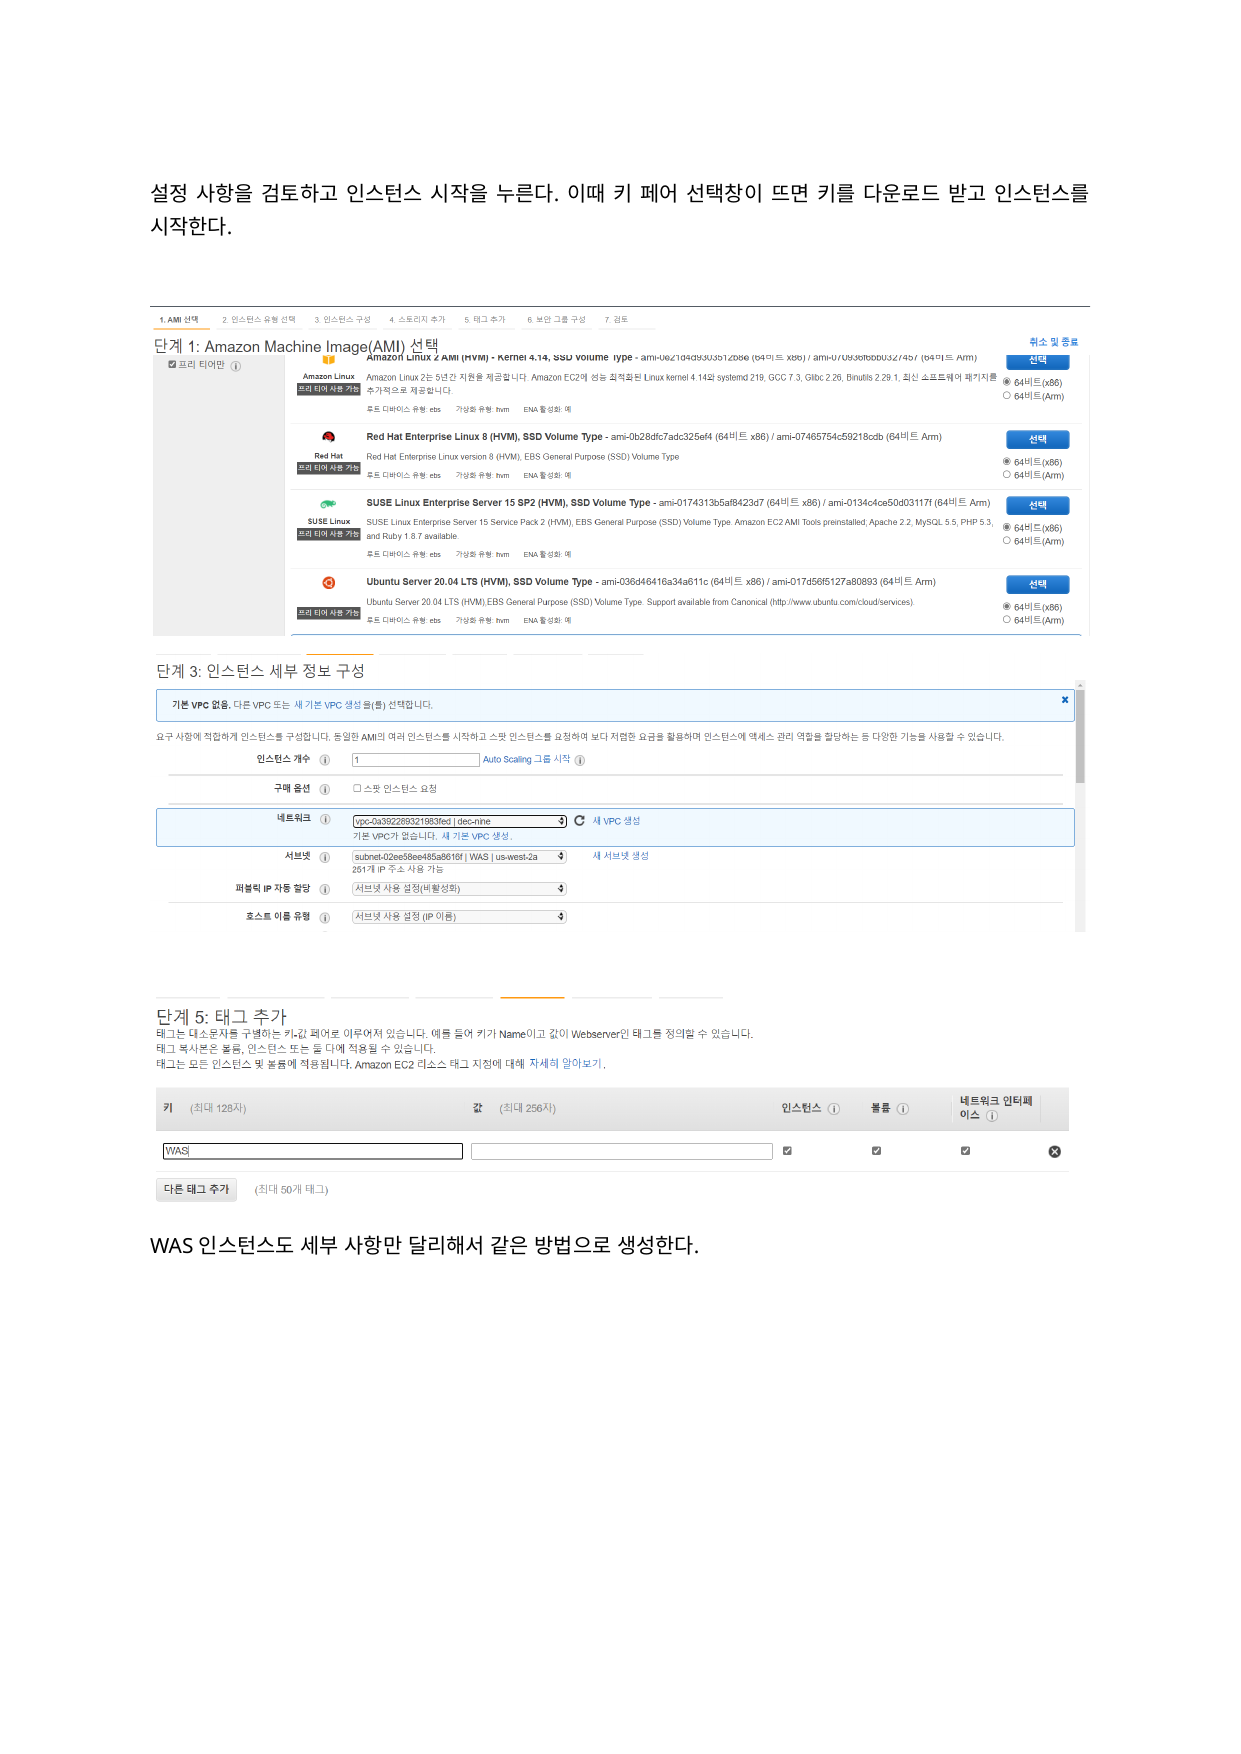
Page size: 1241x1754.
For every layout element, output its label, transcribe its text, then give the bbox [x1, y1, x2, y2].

text WAS 인스턴스도 세부 사항만 달리해서 같은 방법으로 생성한다. [150, 1229, 1090, 1260]
picture [150, 997, 1091, 1211]
picture [150, 653, 1091, 932]
picture [150, 306, 1091, 636]
text 설정 사항을 검토하고 인스턴스 시작을 누른다. 이때 키 페어 선택창이 뜨면 키를 다운로드 받고 인스턴스를 시작한다. [150, 177, 1090, 240]
